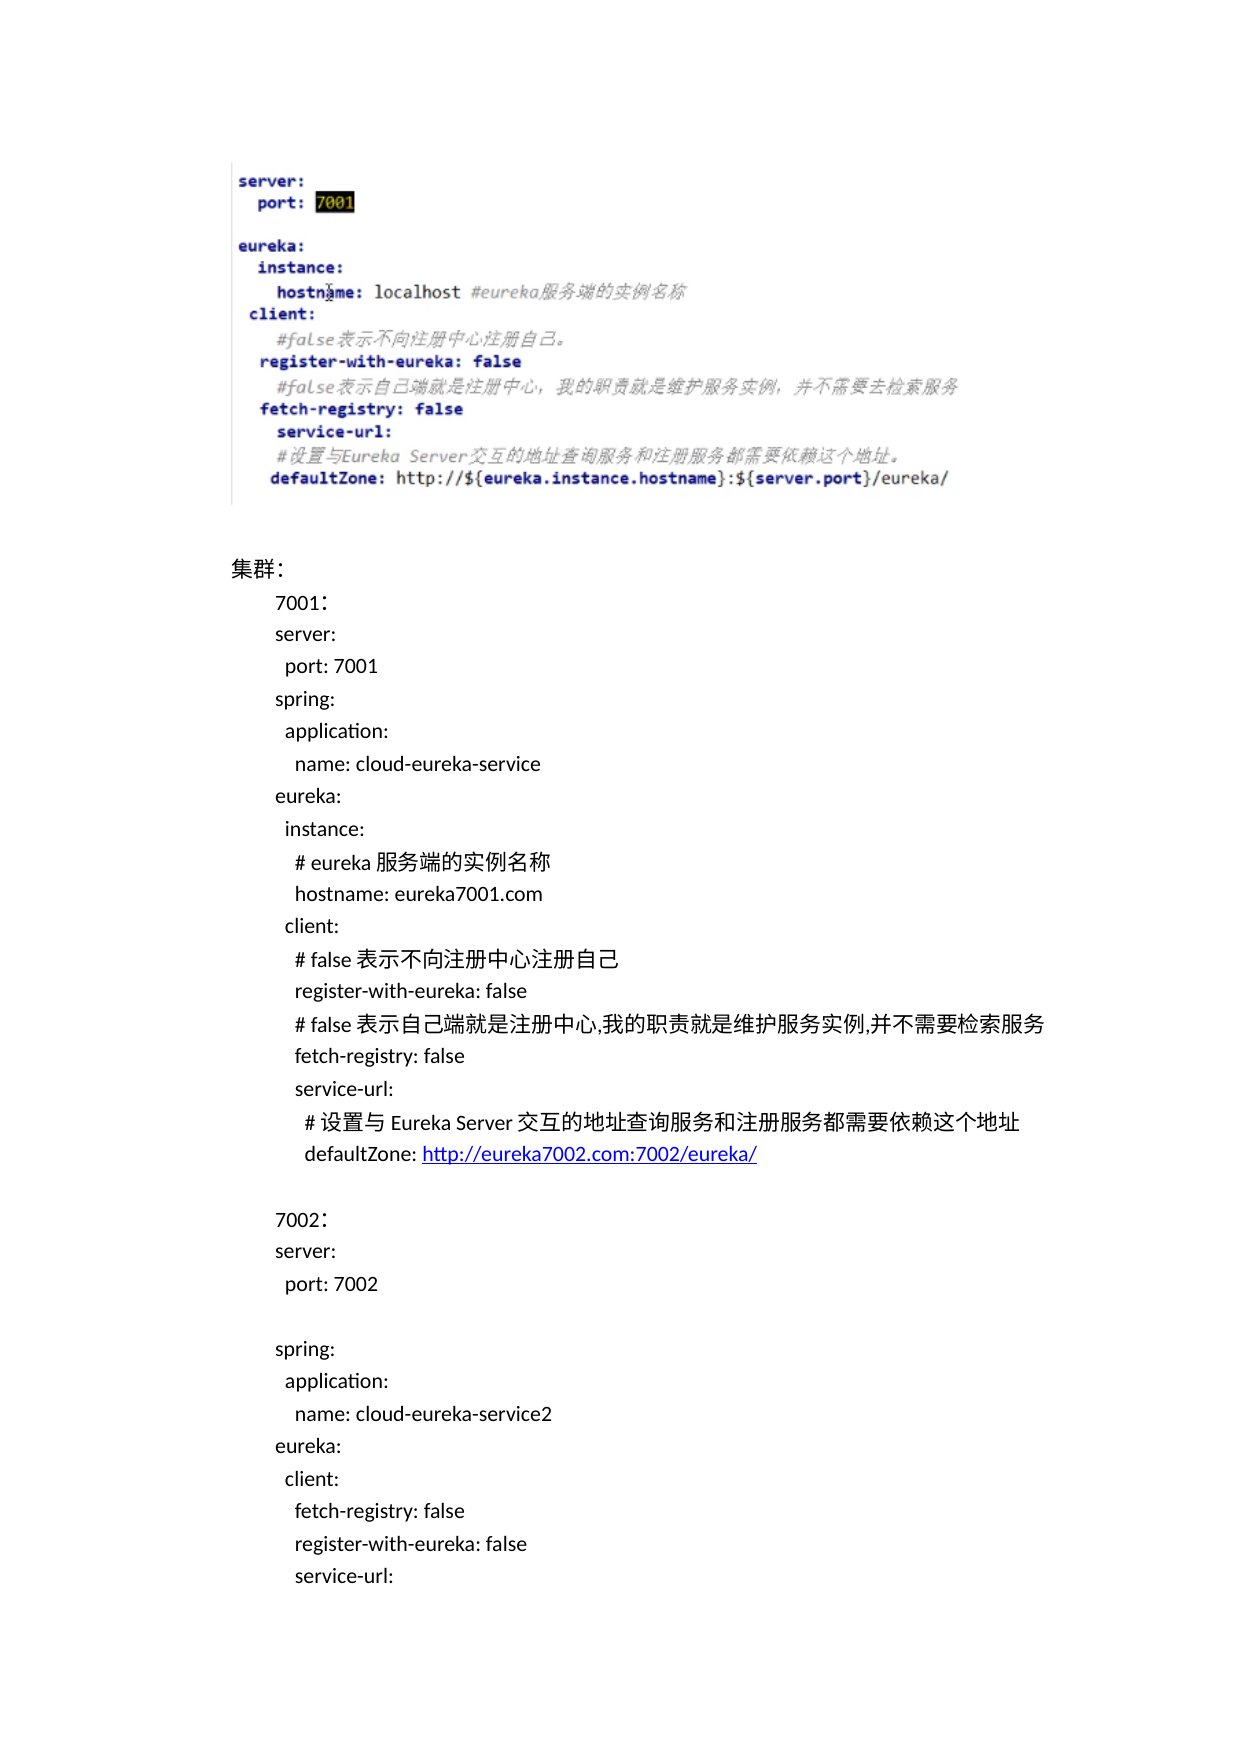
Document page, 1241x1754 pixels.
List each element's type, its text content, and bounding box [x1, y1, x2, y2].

list hostname: eureka7001.com [231, 877, 1053, 909]
list # false表示自己端就是注册中心,我的职责就是维护服务实例,并不需要检索服务 [231, 1007, 1053, 1039]
list application: [231, 714, 1053, 747]
list client: [231, 909, 1053, 942]
list spring: [231, 1332, 1053, 1364]
list port: 7001 [231, 649, 1053, 682]
list register-with-eureka: false [231, 974, 1053, 1007]
list application: [231, 1364, 1053, 1397]
list client: [231, 1462, 1053, 1494]
list # false表示不向注册中心注册自己 [231, 942, 1053, 974]
list name: cloud-eureka-service [231, 747, 1053, 779]
list service-url: [231, 1072, 1053, 1104]
list fetch-registry: false [231, 1494, 1053, 1527]
list port: 7002 [231, 1267, 1053, 1299]
list defaultZone: http://eureka7002.com:7002/eureka/ [231, 1137, 1053, 1169]
list register-with-eureka: false [231, 1527, 1053, 1559]
list server: [231, 1234, 1053, 1267]
list 7002： [231, 1202, 1053, 1234]
list spring: [231, 682, 1053, 714]
list name: cloud-eureka-service2 [231, 1397, 1053, 1429]
list # 设置与Eureka Server交互的地址查询服务和注册服务都需要依赖这个地址 [231, 1104, 1053, 1137]
list eureka: [231, 1429, 1053, 1462]
list 集群： [187, 552, 1053, 584]
list instance: [231, 812, 1053, 844]
list service-url: [231, 1559, 1053, 1592]
list 7001： [231, 584, 1053, 617]
list server: [231, 617, 1053, 649]
list fetch-registry: false [231, 1039, 1053, 1072]
list # eureka服务端的实例名称 [231, 844, 1053, 877]
picture [231, 162, 1096, 505]
list eureka: [231, 779, 1053, 812]
